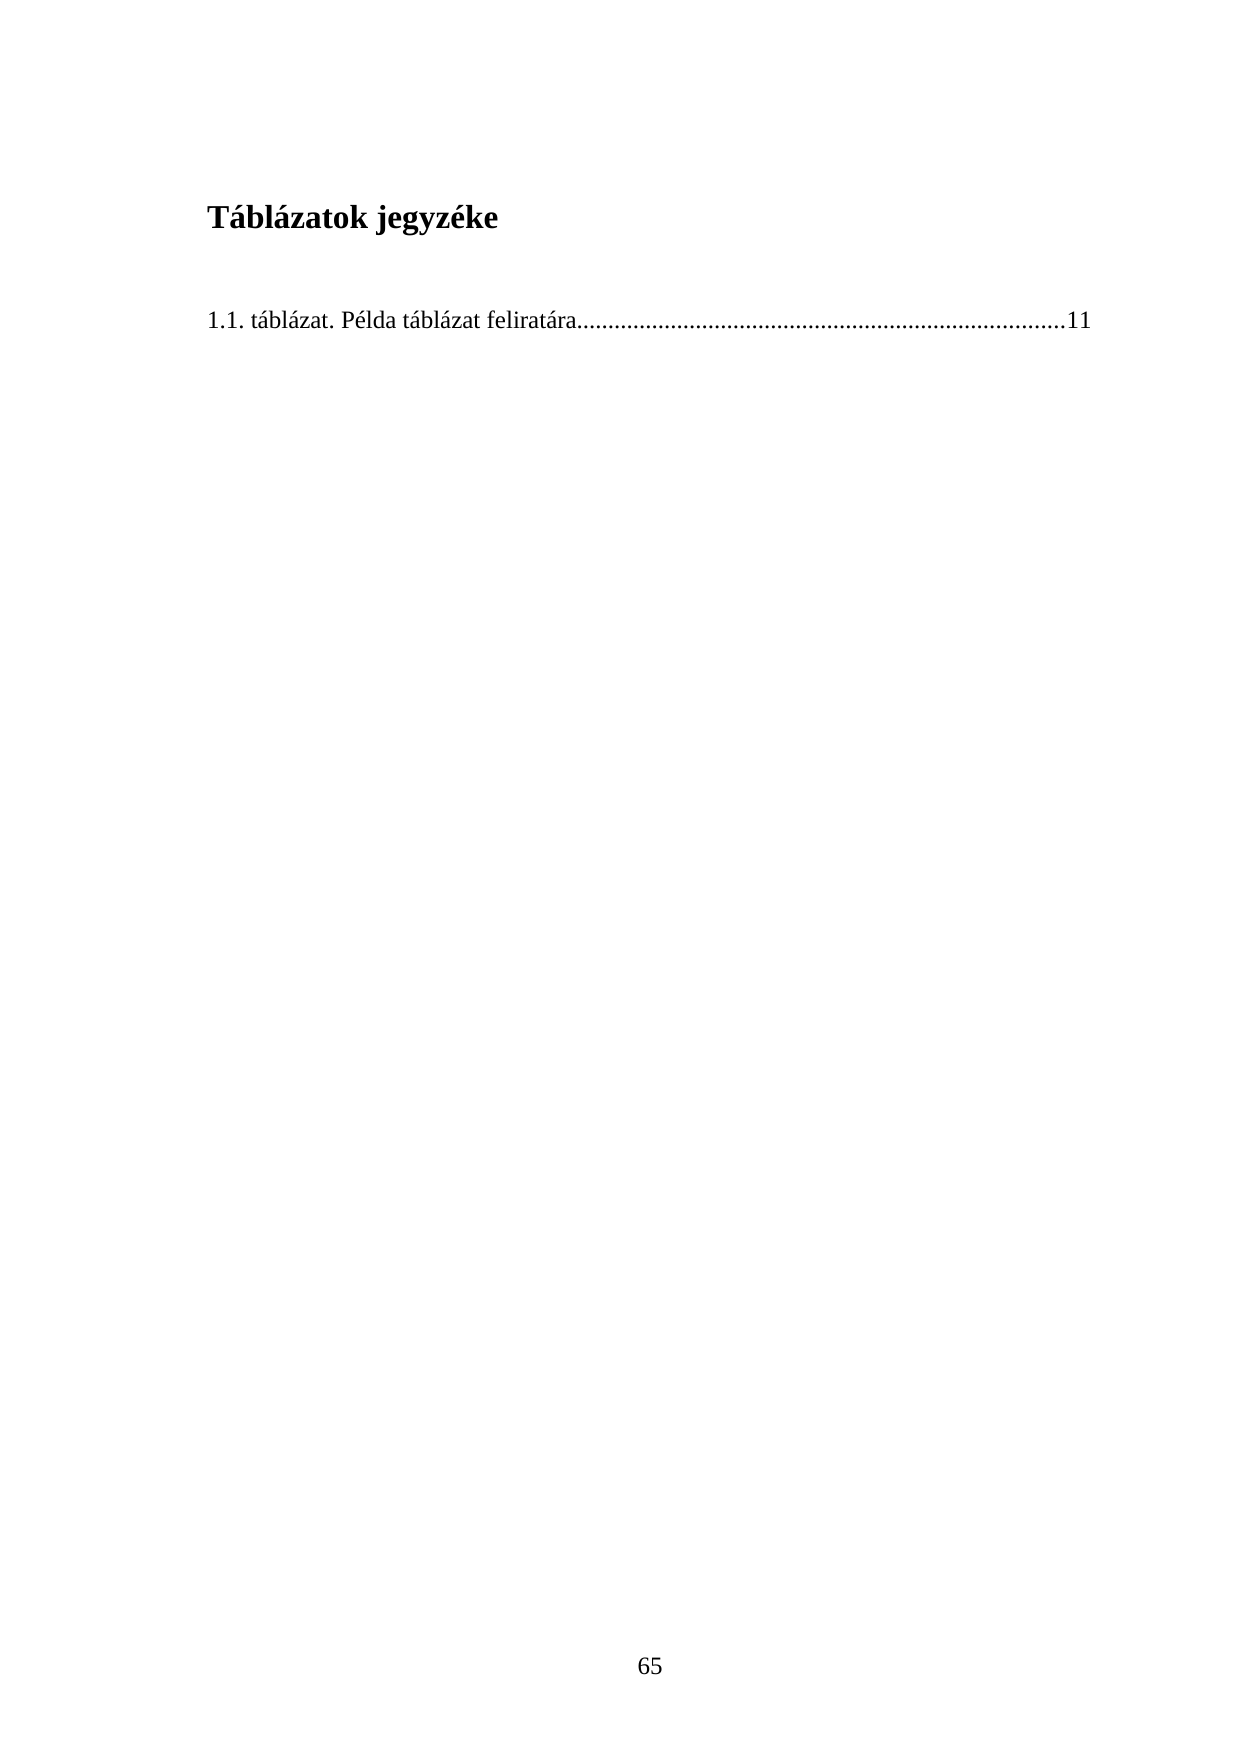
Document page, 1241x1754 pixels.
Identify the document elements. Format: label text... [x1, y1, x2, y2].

subtitle Táblázatok jegyzéke [207, 198, 1092, 236]
text 1.1. táblázat. Példa táblázat feliratára 11 [207, 305, 1092, 334]
